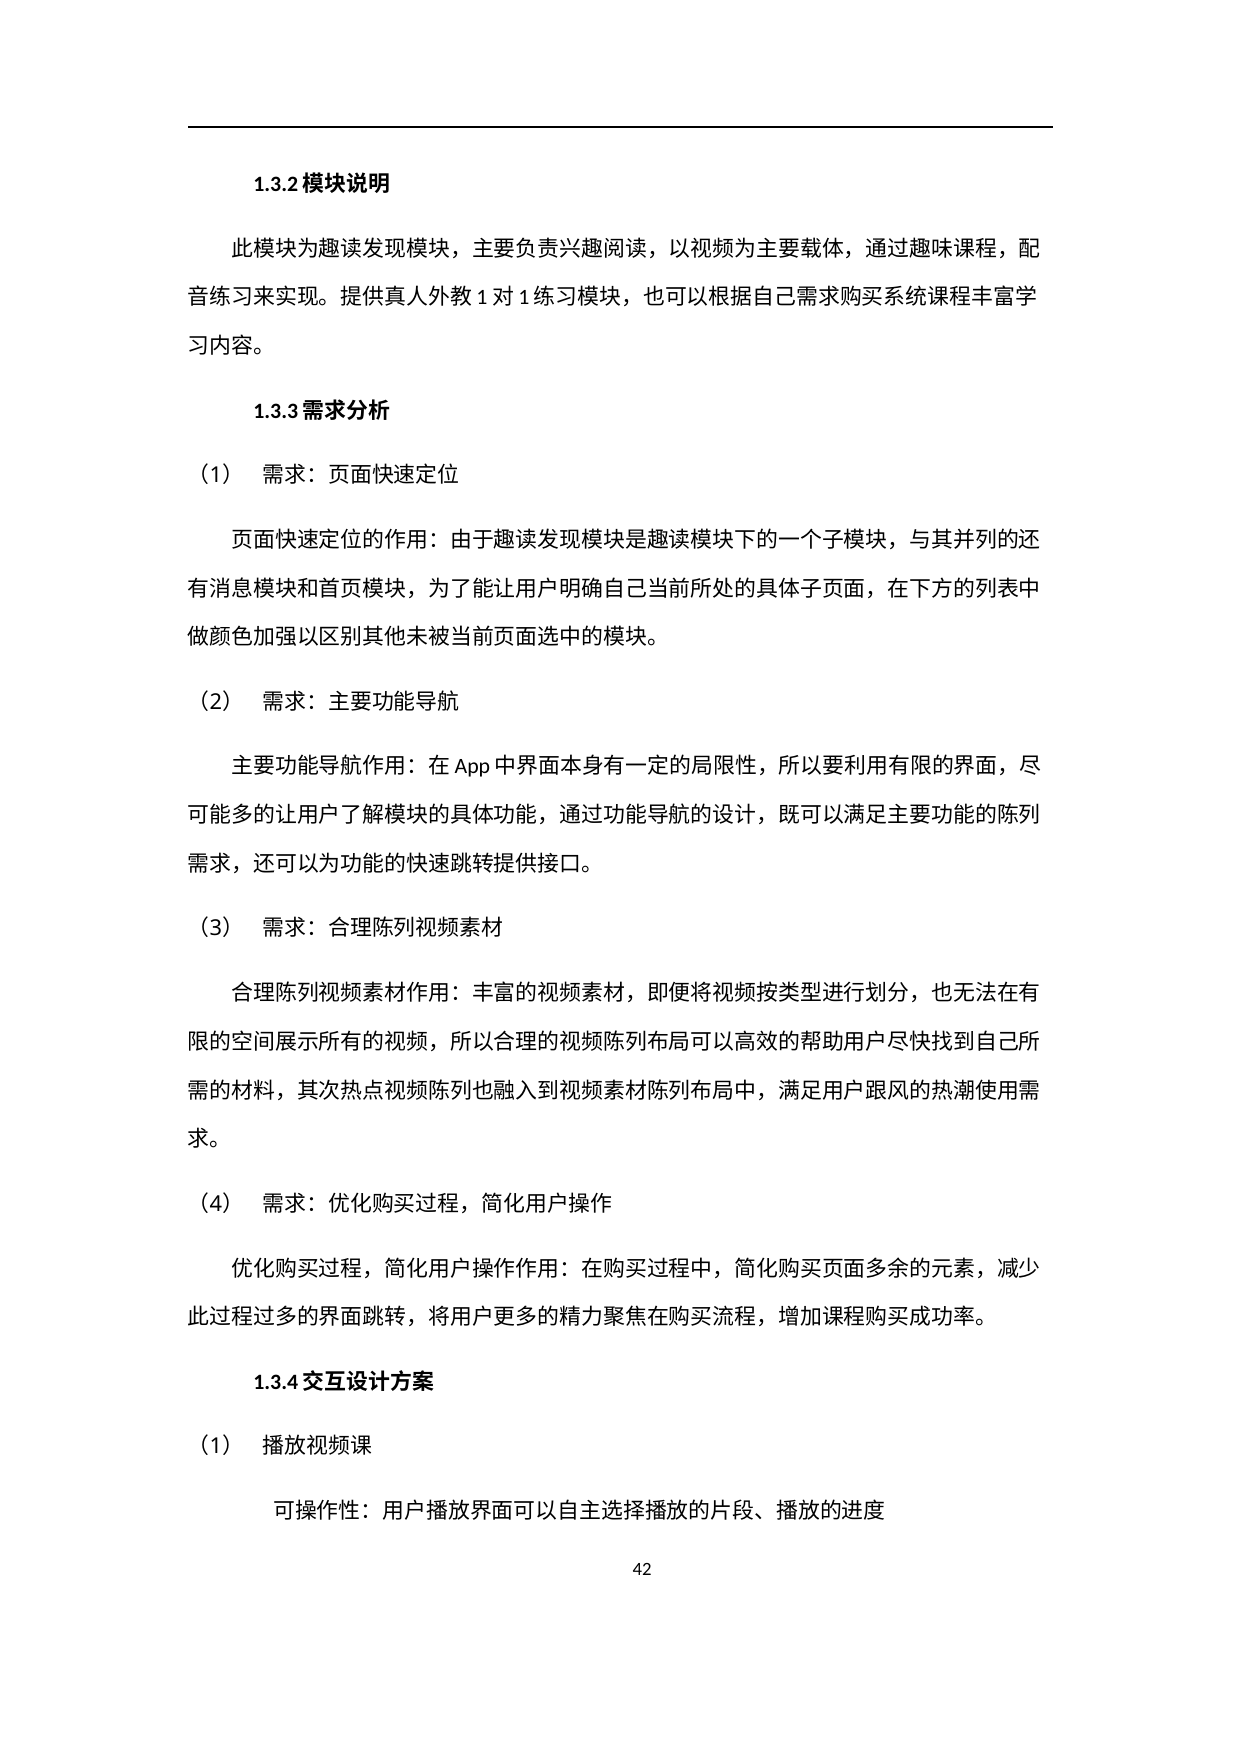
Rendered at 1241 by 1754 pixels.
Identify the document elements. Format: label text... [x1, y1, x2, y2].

subtitle 1.3.2模块说明 [209, 166, 1031, 198]
title 需求：页面快速定位 [187, 457, 1053, 489]
title 需求：主要功能导航 [187, 683, 1053, 716]
text 页面快速定位的作用：由于趣读发现模块是趣读模块下的一个子模块，与其并列的还有消息模块和首页模块，为了能让用户明确自己当前所处的具体子页面，在下方的列表中做颜色加强以区别其他未被当前页面选中的模块。 [187, 521, 1053, 651]
subtitle 1.3.3需求分析 [209, 392, 1031, 425]
subtitle 1.3.4交互设计方案 [209, 1363, 1031, 1396]
text 主要功能导航作用：在App中界面本身有一定的局限性，所以要利用有限的界面，尽可能多的让用户了解模块的具体功能，通过功能导航的设计，既可以满足主要功能的陈列需求，还可以为功能的快速跳转提供接口。 [187, 748, 1053, 878]
title 播放视频课 [187, 1428, 1053, 1461]
text 可操作性：用户播放界面可以自主选择播放的片段、播放的进度 [229, 1493, 1053, 1525]
text 合理陈列视频素材作用：丰富的视频素材，即便将视频按类型进行划分，也无法在有限的空间展示所有的视频，所以合理的视频陈列布局可以高效的帮助用户尽快找到自己所需的材料，其次热点视频陈列也融入到视频素材陈列布局中，满足用户跟风的热潮使用需求。 [187, 975, 1053, 1153]
text 优化购买过程，简化用户操作作用：在购买过程中，简化购买页面多余的元素，减少此过程过多的界面跳转，将用户更多的精力聚焦在购买流程，增加课程购买成功率。 [187, 1250, 1053, 1331]
title 需求：合理陈列视频素材 [187, 910, 1053, 943]
title 需求：优化购买过程，简化用户操作 [187, 1186, 1053, 1218]
text 此模块为趣读发现模块，主要负责兴趣阅读，以视频为主要载体，通过趣味课程，配音练习来实现。提供真人外教1对1练习模块，也可以根据自己需求购买系统课程丰富学习内容。 [187, 230, 1053, 360]
